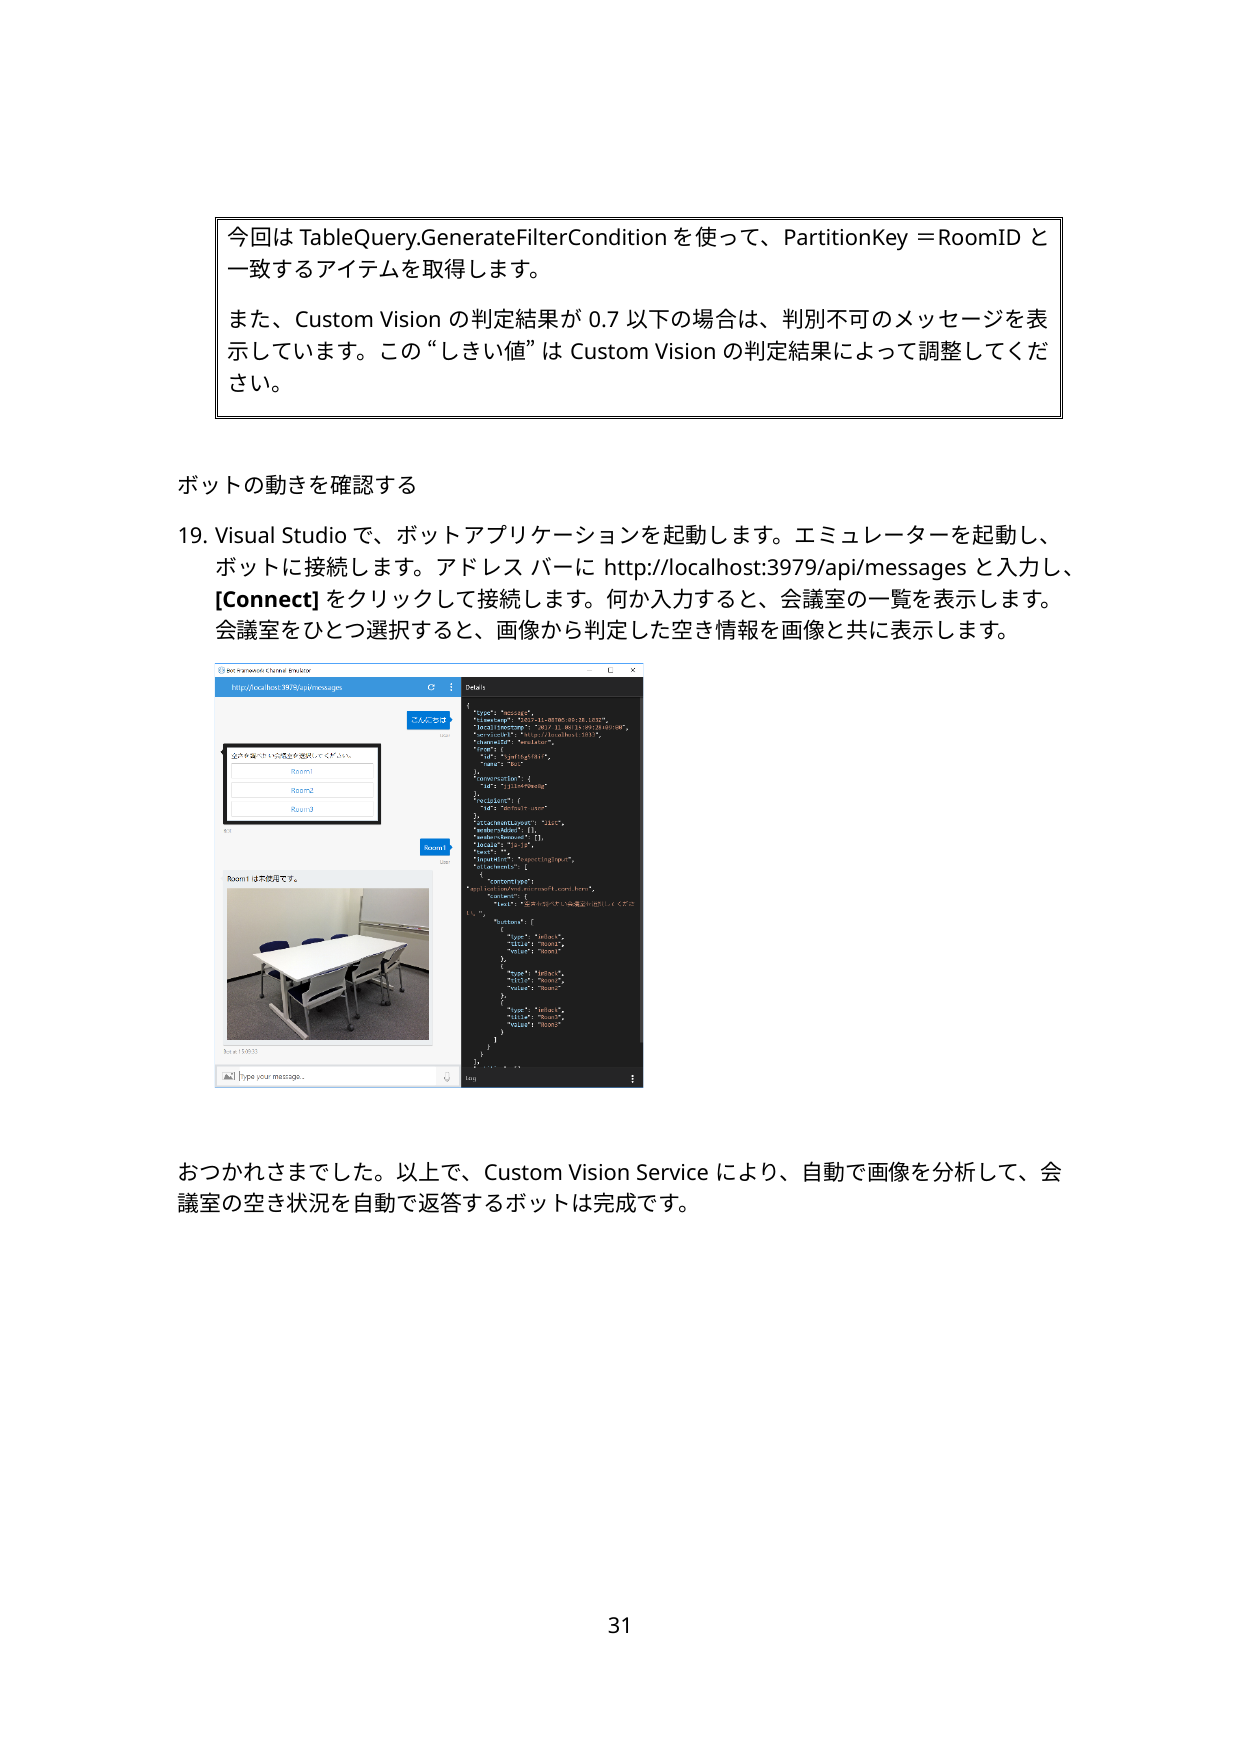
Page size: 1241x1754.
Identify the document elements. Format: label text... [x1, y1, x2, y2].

list Visual Studioで、ボットアプリケーションを起動します。エミュレーターを起動し、ボットに接続します。アドレス バーに http://localhost:3979/api/messages と入力し、[Connect] をクリックして接続します。何か入力すると、会議室の一覧を表示します。会議室をひとつ選択すると、画像から判定した空き情報を画像と共に表示します。 [177, 518, 1063, 645]
subtitle ボットの動きを確認する [177, 468, 1063, 499]
table_header 今回はTableQuery.GenerateFilterConditionを使って、PartitionKey ＝RoomID と一致するアイテムを取得します。 また、Custom Vision の判定結果が 0.7 以下の場合は、判別不可のメッセージを表示しています。この “しきい値” は Custom Vision の判定結果によって調整してください。 [218, 220, 1060, 416]
text おつかれさまでした。以上で、Custom Vision Service により、自動で画像を分析して、会議室の空き状況を自動で返答するボットは完成です。 [177, 1154, 1063, 1218]
picture [214, 663, 644, 1088]
